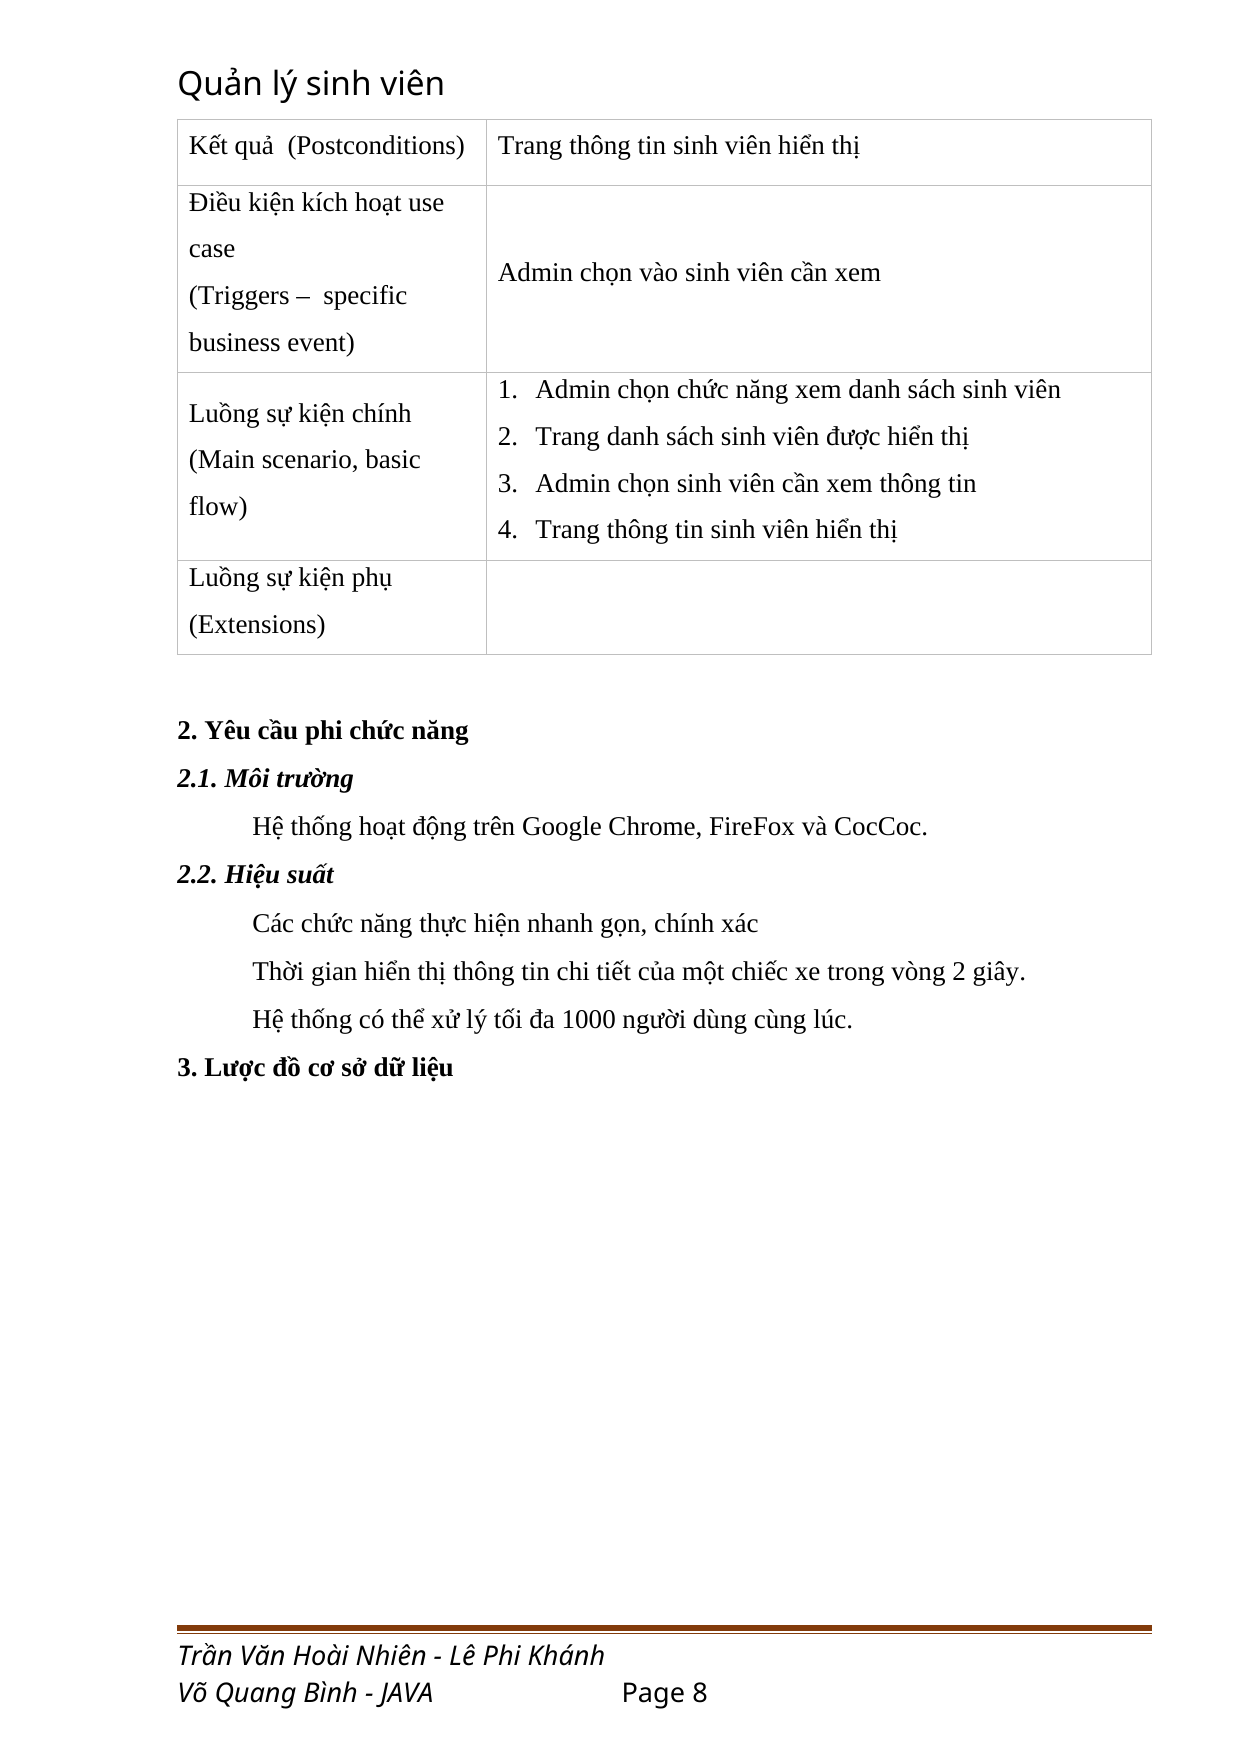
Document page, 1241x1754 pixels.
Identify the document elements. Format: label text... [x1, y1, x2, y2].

text Hệ thống hoạt động trên Google Chrome, FireFox và CocCoc. [177, 810, 1152, 842]
table_cell Kết quả (Postconditions) [178, 120, 486, 184]
table_cell [487, 561, 1151, 654]
table_cell Luồng sự kiện chính (Main scenario, basic flow) [178, 373, 486, 560]
table_cell Admin chọn chức năng xem danh sách sinh viên Trang danh sách sinh viên được hiển thị Admin chọn sinh viên cần xem thông tin Trang thông tin sinh viên hiển thị [487, 373, 1151, 560]
table_cell Trang thông tin sinh viên hiển thị [487, 120, 1151, 184]
text 2. Yêu cầu phi chức năng [177, 714, 1152, 745]
text 2.1. Môi trường [177, 762, 1152, 793]
text Thời gian hiển thị thông tin chi tiết của một chiếc xe trong vòng 2 giây. [177, 955, 1152, 986]
text Các chức năng thực hiện nhanh gọn, chính xác [177, 907, 1152, 938]
table_cell Điều kiện kích hoạt use case (Triggers – specific business event) [178, 186, 486, 372]
table_cell Luồng sự kiện phụ (Extensions) [178, 561, 486, 654]
text 2.2. Hiệu suất [177, 859, 1152, 890]
table_cell Admin chọn vào sinh viên cần xem [487, 186, 1151, 372]
text 3. Lược đồ cơ sở dữ liệu [177, 1052, 1152, 1083]
text Hệ thống có thể xử lý tối đa 1000 người dùng cùng lúc. [177, 1003, 1152, 1034]
